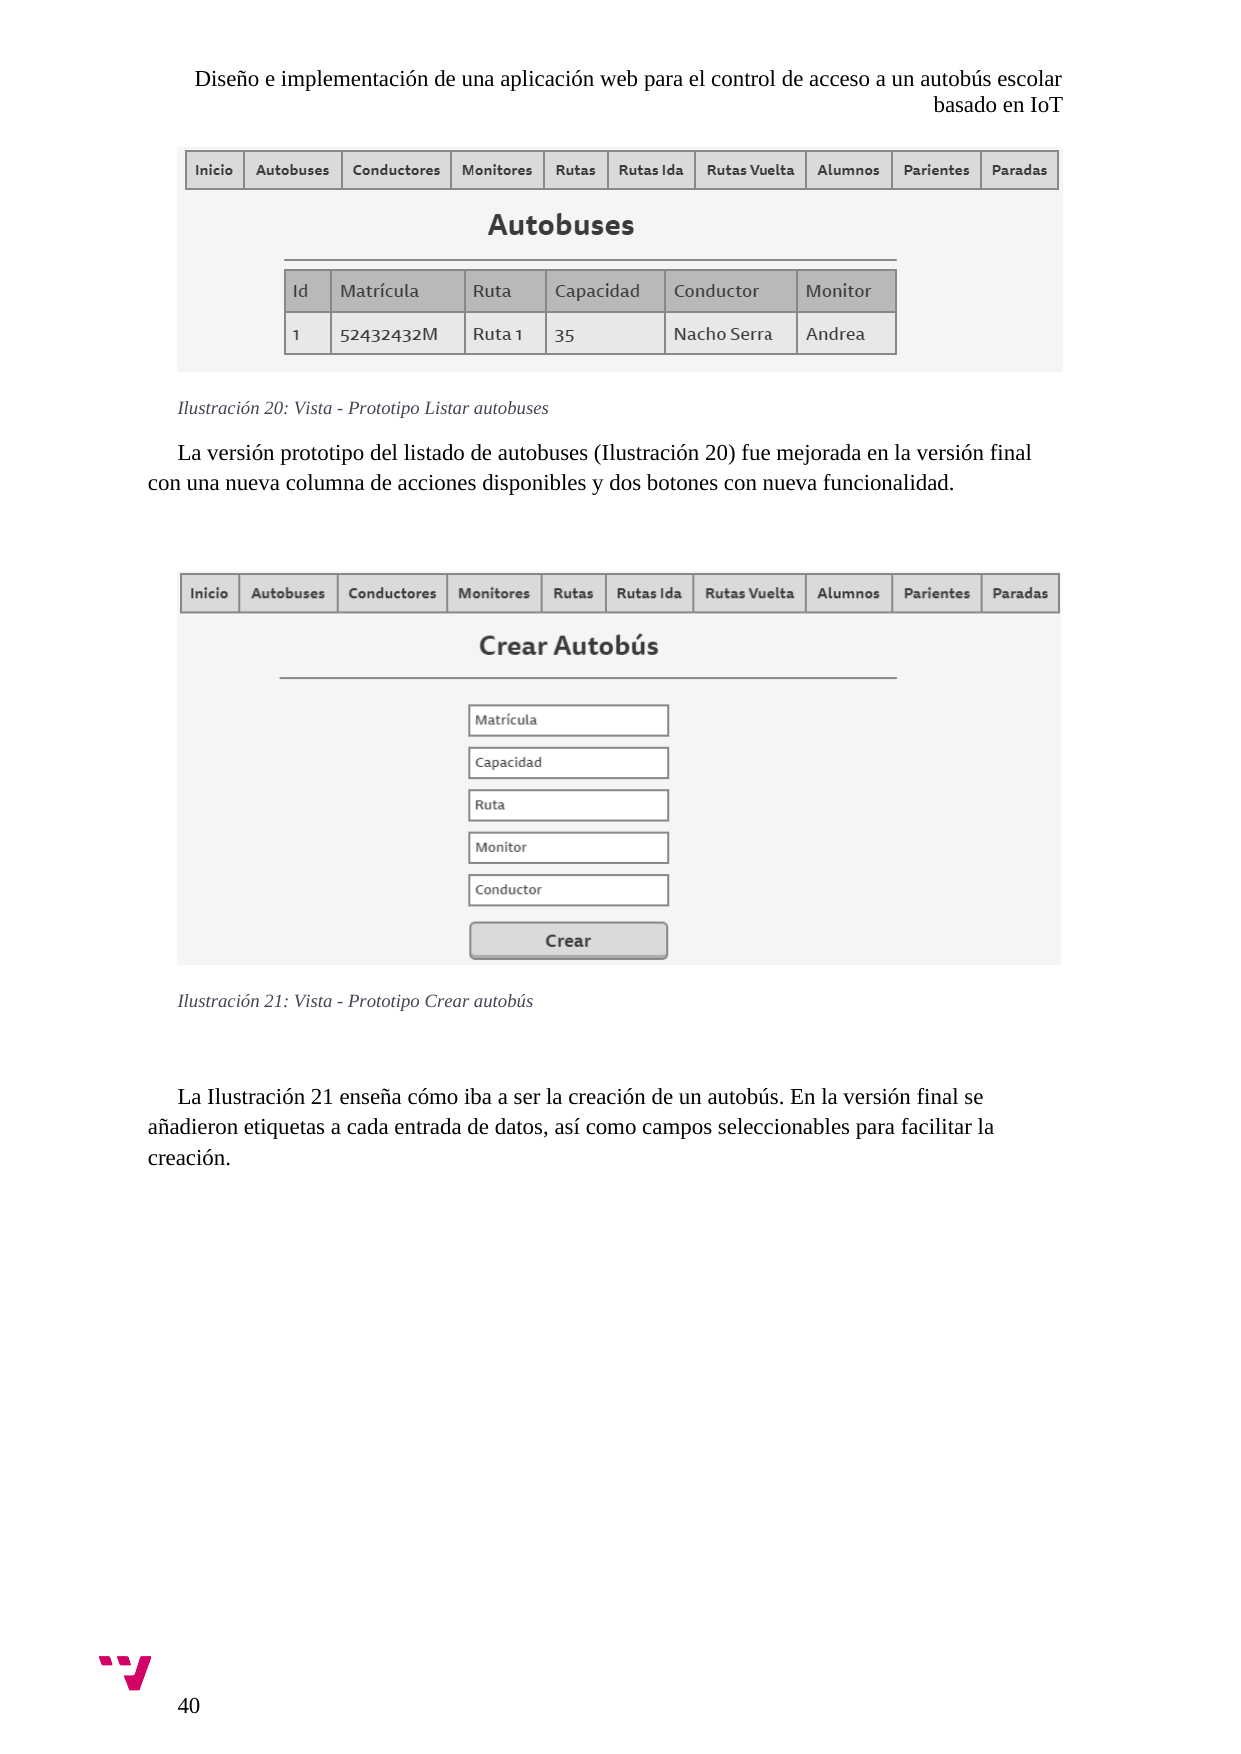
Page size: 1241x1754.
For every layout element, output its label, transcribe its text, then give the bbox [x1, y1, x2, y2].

text La versión prototipo del listado de autobuses (Ilustración 20) fue mejorada en la versión final con una nueva columna de acciones disponibles y dos botones con nueva funcionalidad. [148, 439, 1063, 496]
picture [177, 147, 1063, 372]
picture [177, 571, 1061, 965]
text La Ilustración 21 enseña cómo iba a ser la creación de un autobús. En la versión final se añadieron etiquetas a cada entrada de datos, así como campos seleccionables para facilitar la creación. [148, 1083, 1063, 1170]
text Ilustración 21: Vista - Prototipo Crear autobús [148, 990, 1063, 1011]
picture [98, 1656, 152, 1691]
text Ilustración 20: Vista - Prototipo Listar autobuses [148, 397, 1063, 418]
